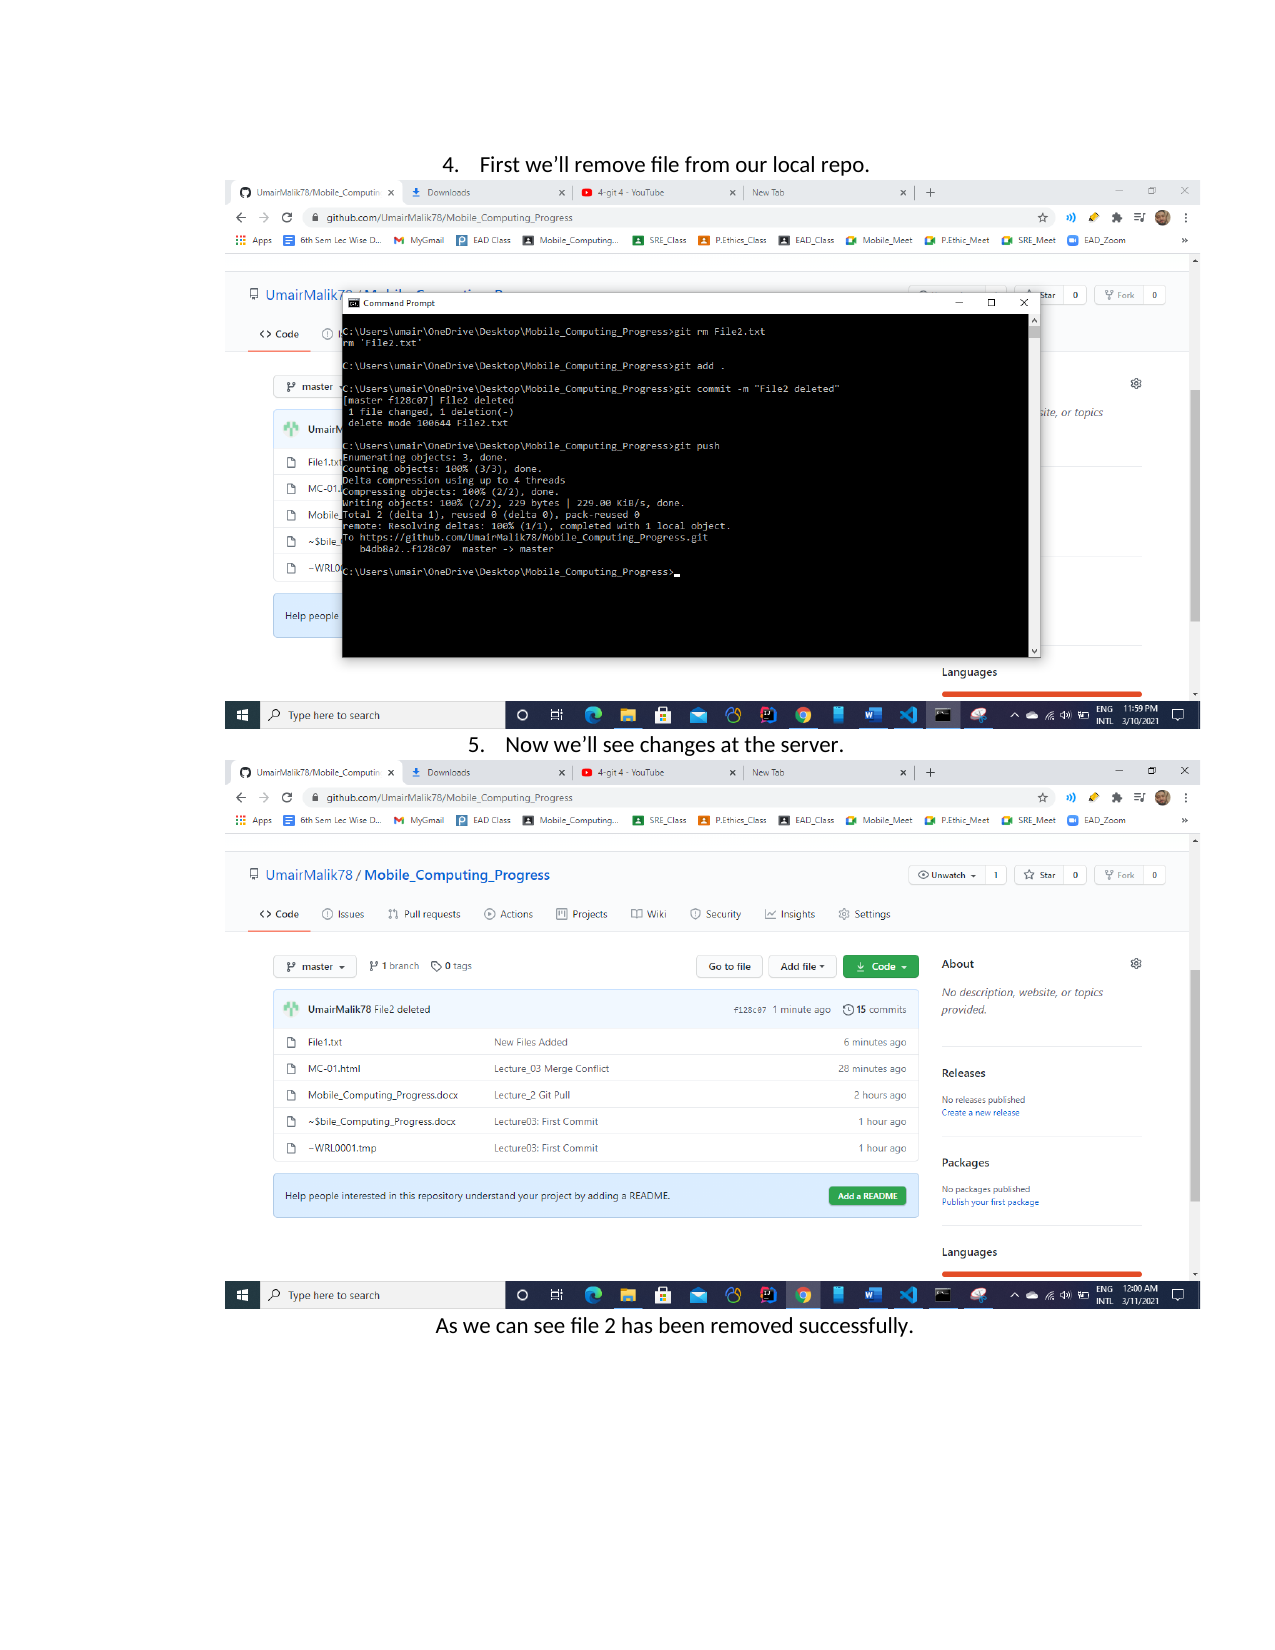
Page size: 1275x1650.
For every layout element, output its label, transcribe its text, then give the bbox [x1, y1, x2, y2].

picture [225, 760, 1200, 1309]
list Now we’ll see changes at the server. [187, 731, 1125, 758]
picture [225, 180, 1200, 729]
list As we can see file 2 has been removed successfully. [225, 1311, 1125, 1339]
list First we’ll remove file from our local repo. [187, 150, 1125, 178]
